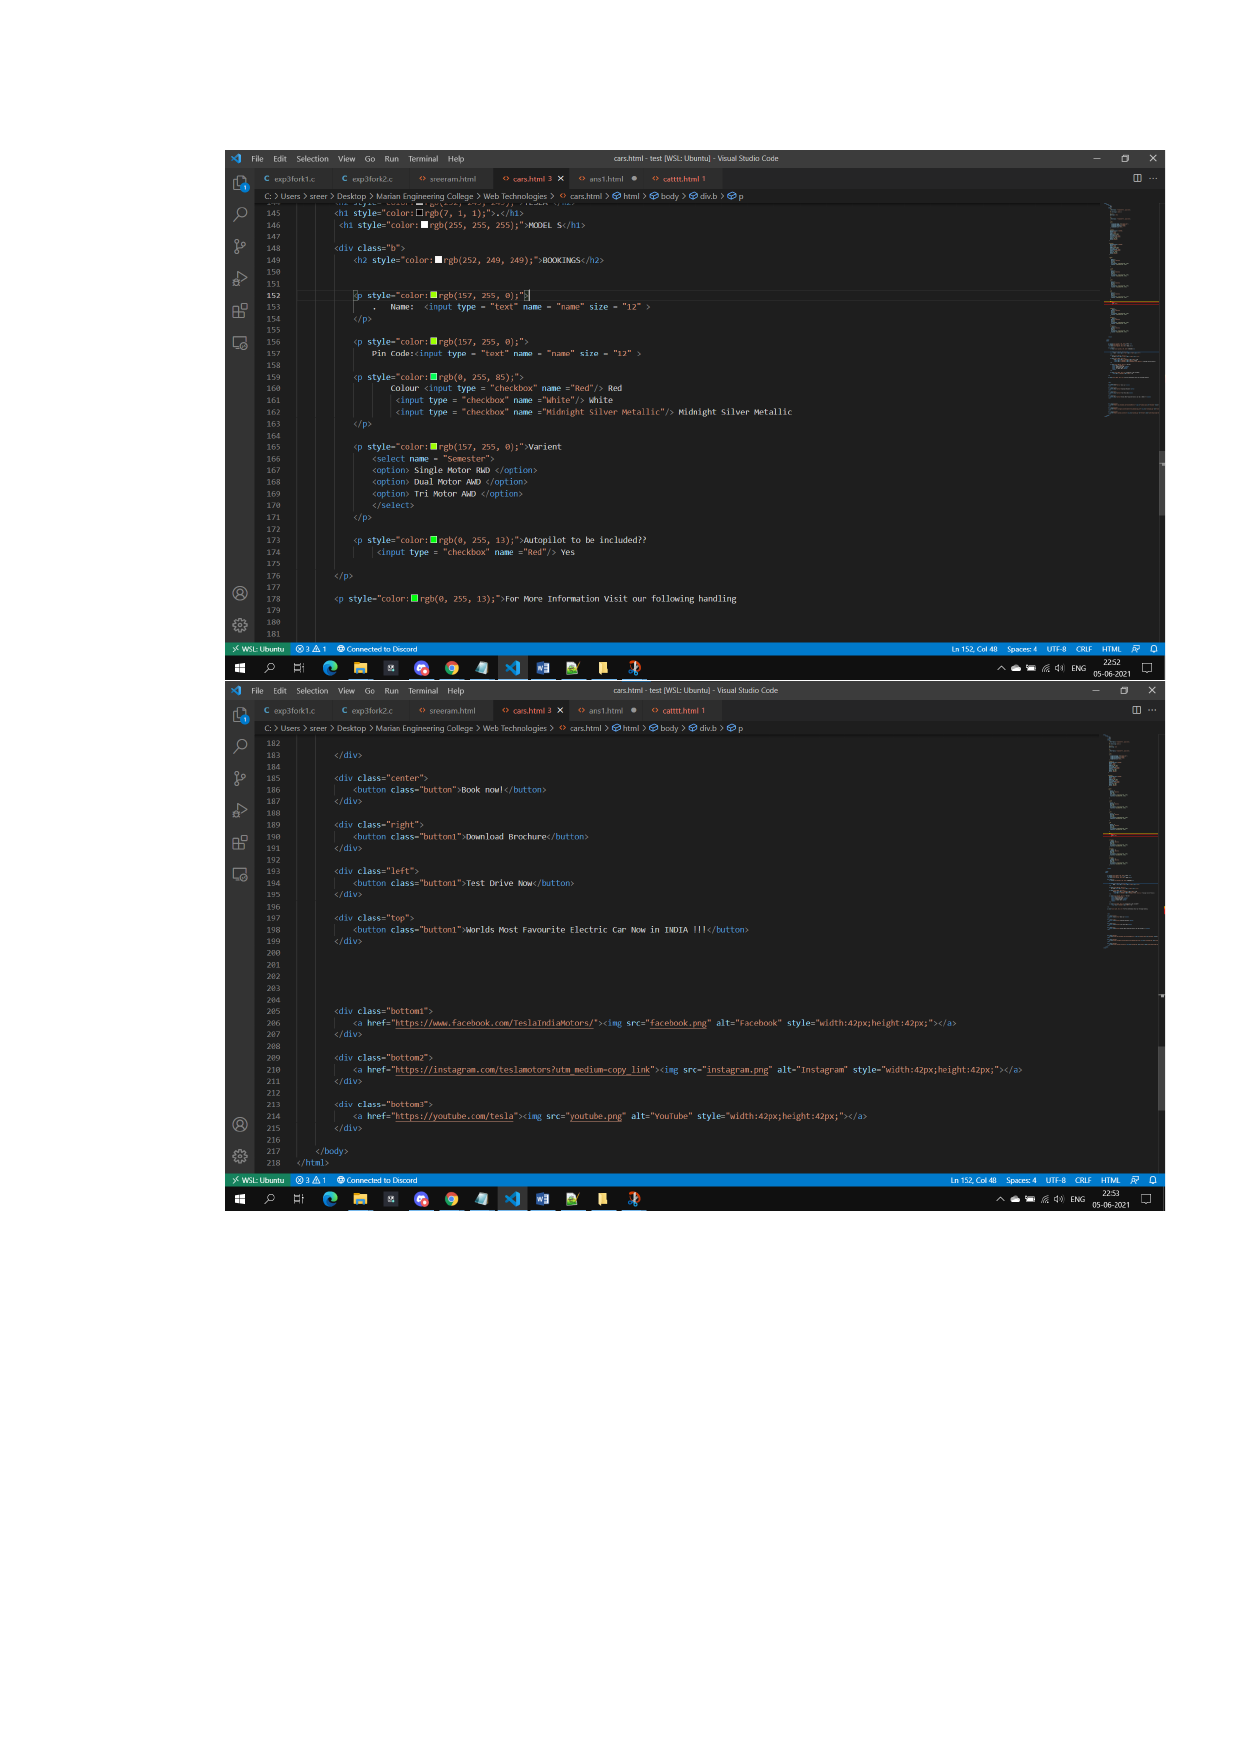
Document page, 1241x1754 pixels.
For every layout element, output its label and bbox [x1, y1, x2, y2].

picture [225, 681, 1166, 1211]
picture [225, 150, 1166, 680]
